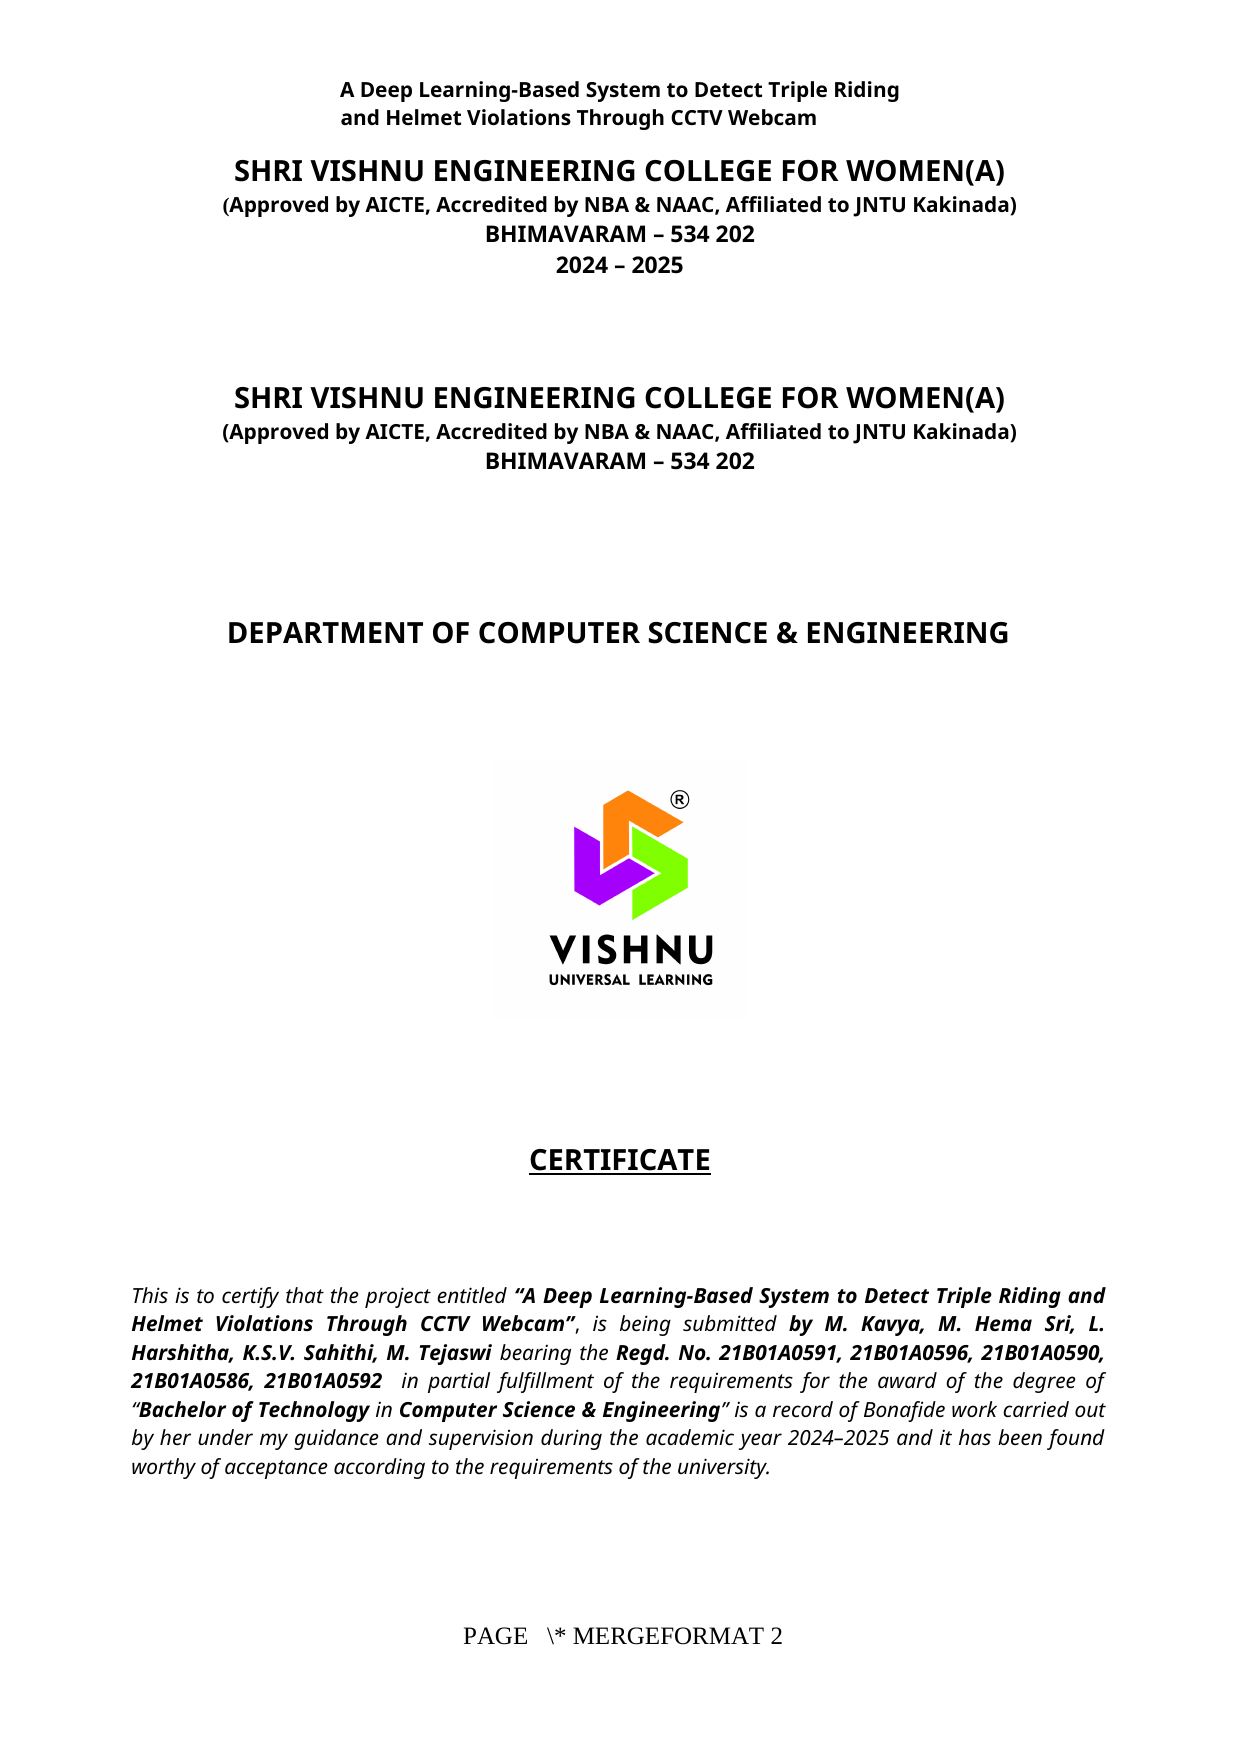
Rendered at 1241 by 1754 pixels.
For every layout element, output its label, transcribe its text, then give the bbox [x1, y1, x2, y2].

text SHRI VISHNU ENGINEERING COLLEGE FOR WOMEN(A) [131, 377, 1108, 417]
text BHIMAVARAM – 534 202 [131, 445, 1108, 477]
text (Approved by AICTE, Accredited by NBA & NAAC, Affiliated to JNTU Kakinada) [131, 190, 1108, 218]
text This is to certify that the project entitled “A Deep Learning-Based System to Detect Triple Riding and Helmet Violations Through CCTV Webcam”, is being submitted by M. Kavya, M. Hema Sri, L. Harshitha, K.S.V. Sahithi, M. Tejaswi bearing the Regd. No. 21B01A0591, 21B01A0596, 21B01A0590, 21B01A0586, 21B01A0592 in partial fulfillment of the requirements for the award of the degree of “Bachelor of Technology in Computer Science & Engineering” is a record of Bonafide work carried out by her under my guidance and supervision during the academic year 2024–2025 and it has been found worthy of acceptance according to the requirements of the university. [131, 1281, 1108, 1480]
picture [493, 760, 746, 1020]
text BHIMAVARAM – 534 202 [131, 218, 1108, 249]
text DEPARTMENT OF COMPUTER SCIENCE & ENGINEERING [131, 613, 1105, 652]
text CERTIFICATE [131, 1139, 1108, 1179]
text 2024 – 2025 [131, 249, 1108, 281]
text SHRI VISHNU ENGINEERING COLLEGE FOR WOMEN(A) [131, 150, 1108, 190]
text (Approved by AICTE, Accredited by NBA & NAAC, Affiliated to JNTU Kakinada) [131, 417, 1108, 445]
